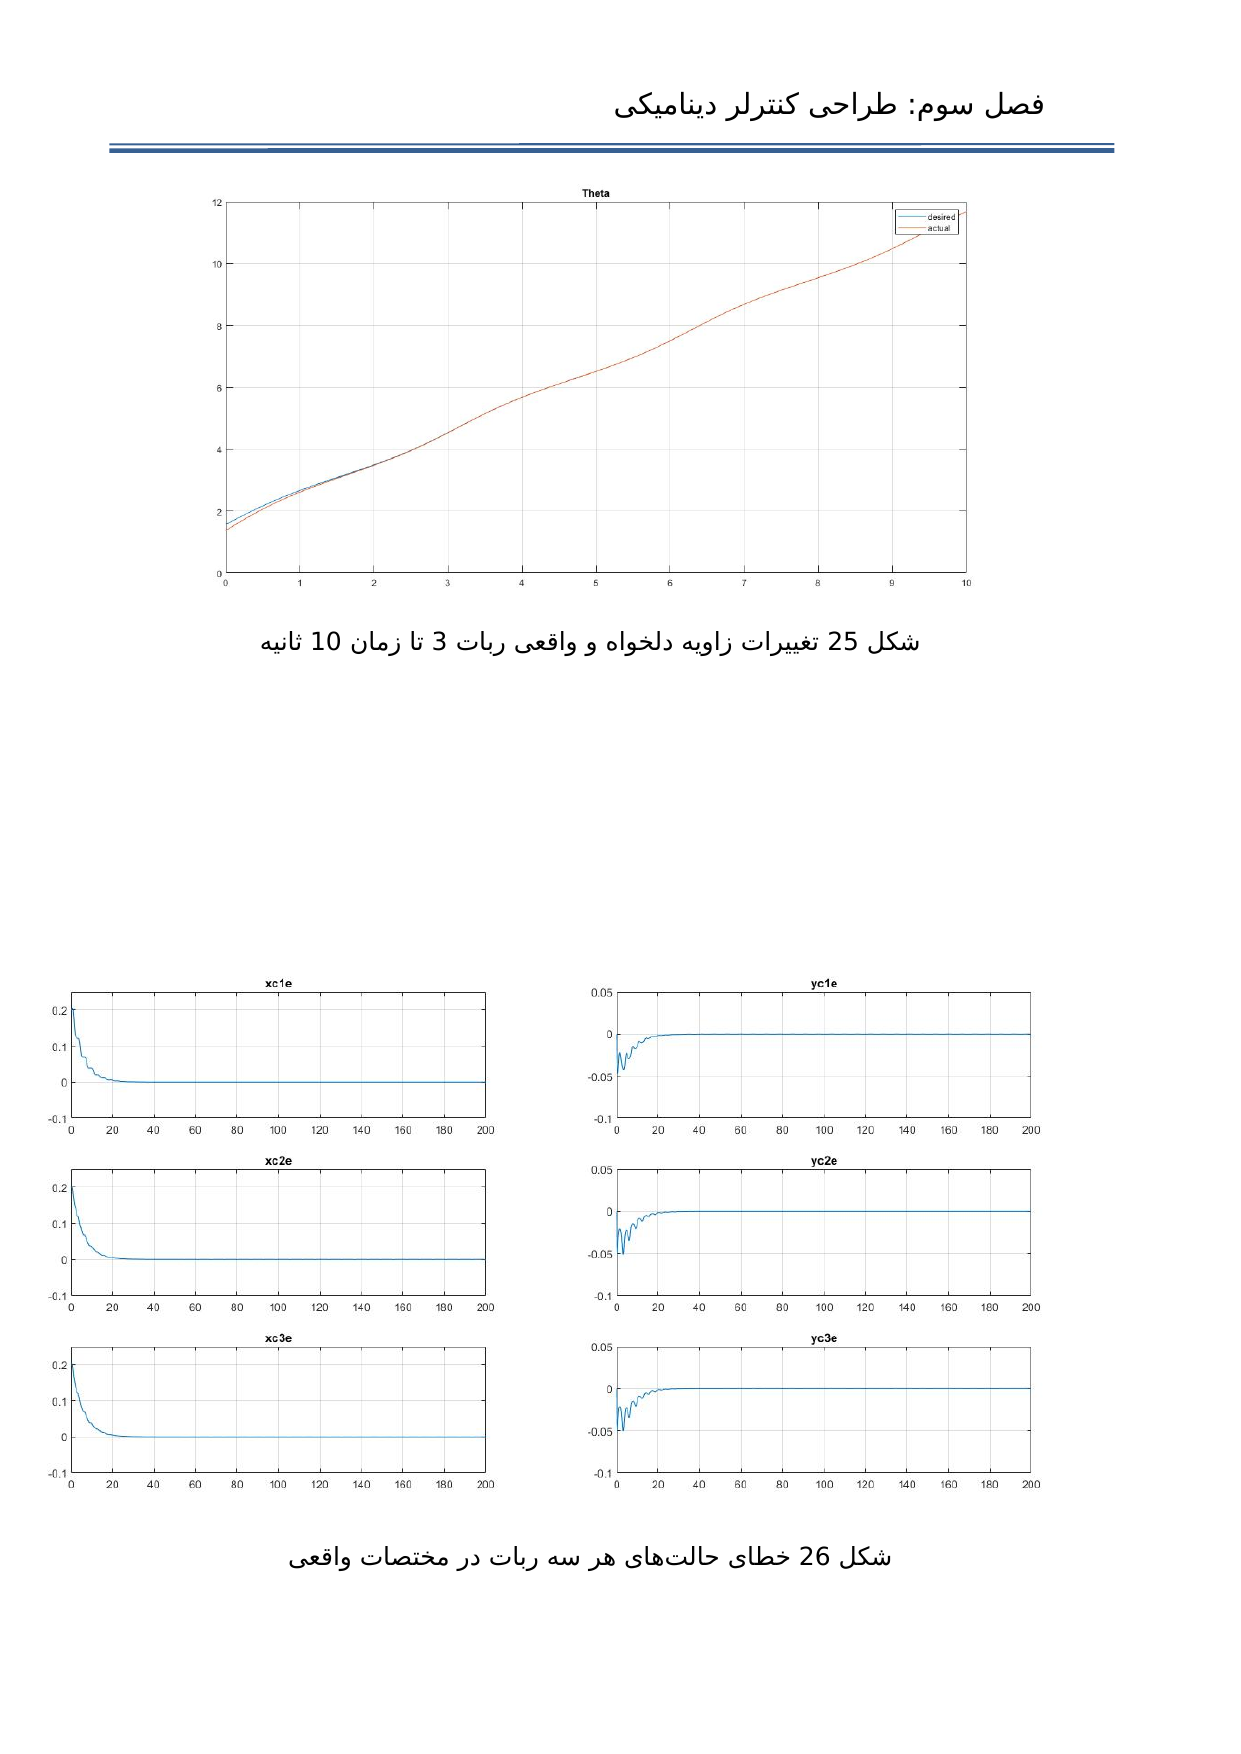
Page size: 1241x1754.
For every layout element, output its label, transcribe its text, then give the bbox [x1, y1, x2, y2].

text شکل 26 خطای حالت‌های هر سه ربات در مختصات واقعی [135, 1542, 1090, 1571]
text شکل 25 تغییرات زاویه دلخواه و واقعی ربات 3 تا زمان 10 ثانیه [135, 627, 1090, 656]
picture [29, 946, 1045, 1538]
picture [204, 167, 976, 623]
